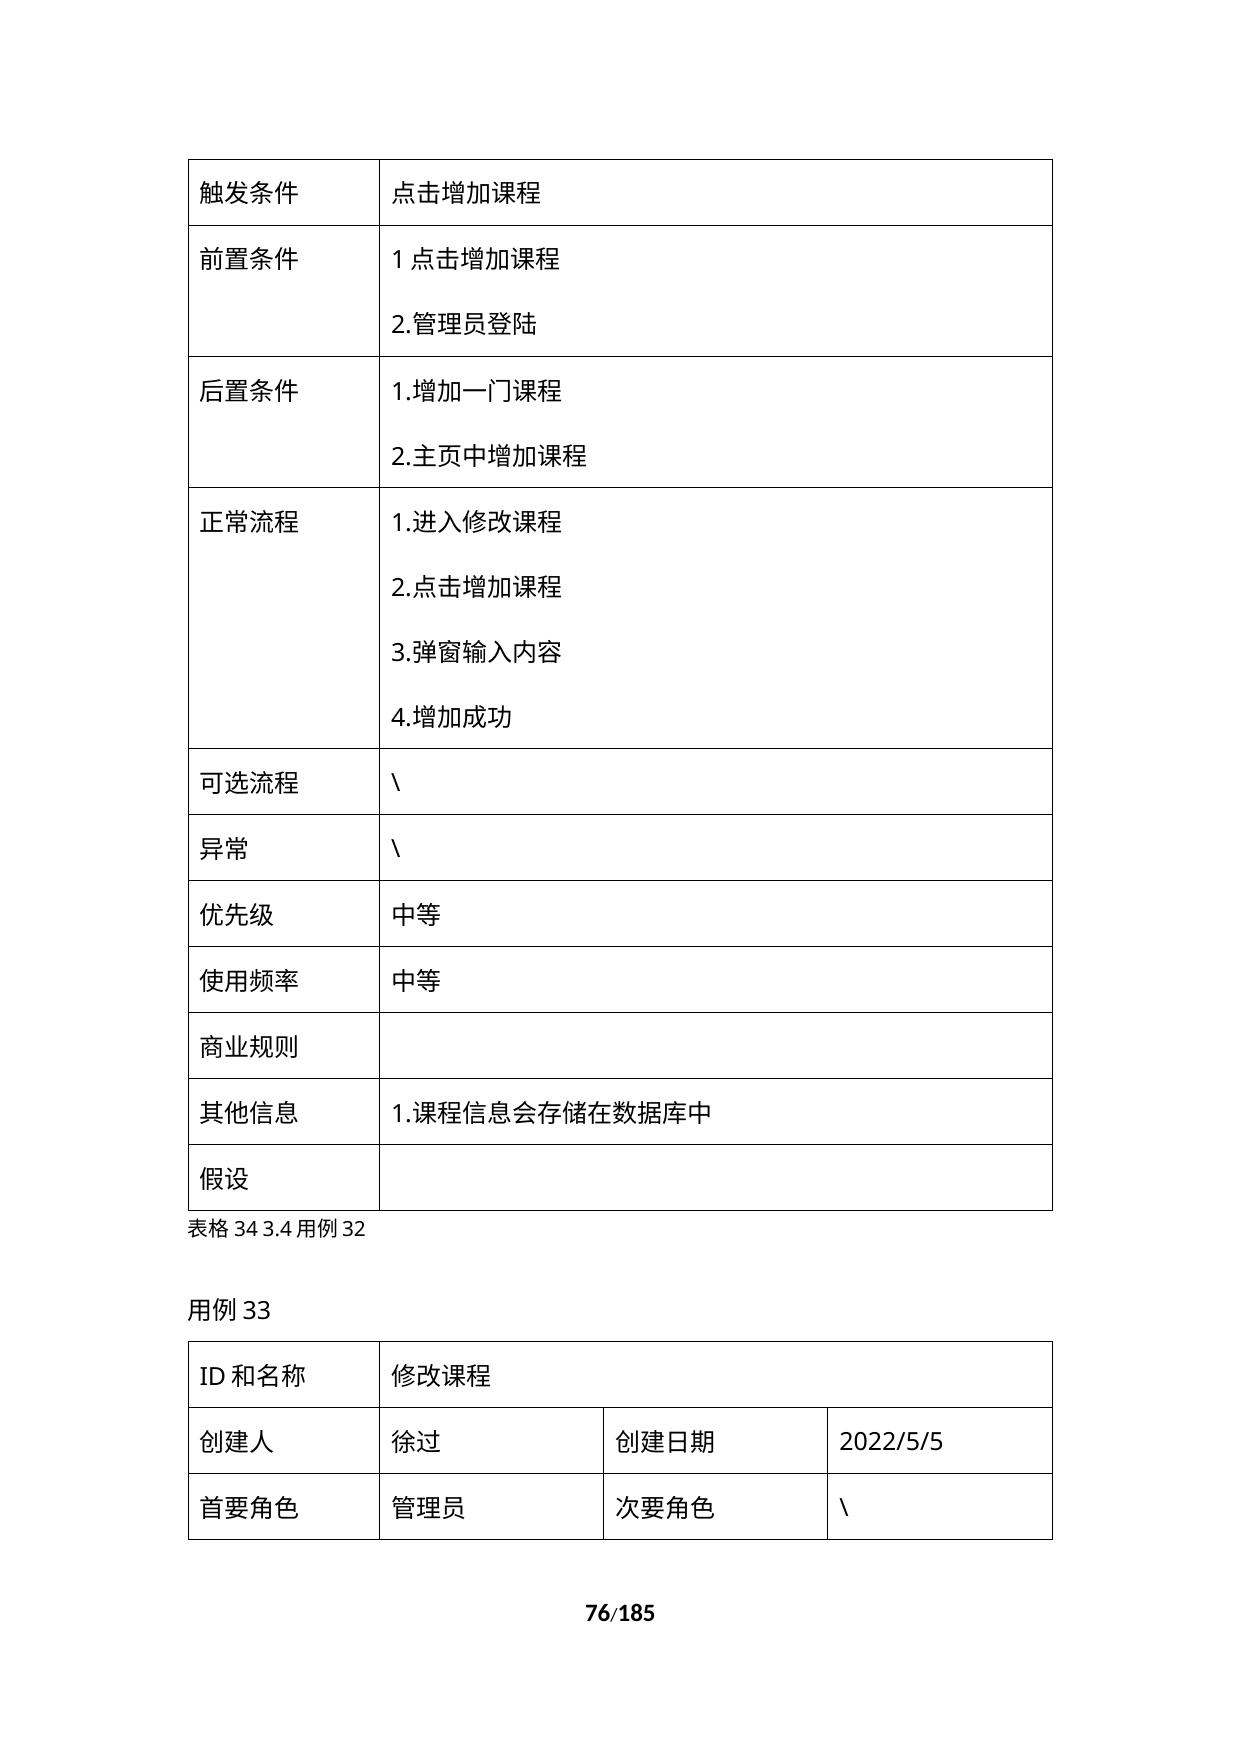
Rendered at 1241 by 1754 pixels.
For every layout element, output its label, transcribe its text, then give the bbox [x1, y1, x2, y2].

table_cell 创建人 [189, 1408, 379, 1473]
table_cell 1.课程信息会存储在数据库中 [380, 1079, 1052, 1144]
table_cell 正常流程 [189, 488, 379, 748]
table_cell 异常 [189, 815, 379, 880]
table_cell \ [380, 815, 1052, 880]
table_cell 中等 [380, 947, 1052, 1012]
text 用例33 [187, 1276, 1053, 1341]
table_cell 中等 [380, 881, 1052, 946]
table_cell 1.进入修改课程 2.点击增加课程 3.弹窗输入内容 4.增加成功 [380, 488, 1052, 748]
table_cell 商业规则 [189, 1013, 379, 1078]
text 表格 34 3.4用例32 [187, 1211, 1053, 1243]
table_cell 其他信息 [189, 1079, 379, 1144]
table_cell [380, 1145, 1052, 1210]
table_cell 后置条件 [189, 357, 379, 487]
table_cell 点击增加课程 [380, 160, 1052, 224]
table_cell 前置条件 [189, 226, 379, 356]
table_cell 次要角色 [604, 1474, 827, 1539]
table_cell 触发条件 [189, 160, 379, 224]
table_header ID和名称 [189, 1342, 379, 1407]
table_cell 可选流程 [189, 749, 379, 814]
table_cell 使用频率 [189, 947, 379, 1012]
table_cell 创建日期 [604, 1408, 827, 1473]
table_cell [380, 1013, 1052, 1078]
table_cell 管理员 [380, 1474, 603, 1539]
table_cell 2022/5/5 [828, 1408, 1052, 1473]
table_cell \ [380, 749, 1052, 814]
table_cell 1.增加一门课程 2.主页中增加课程 [380, 357, 1052, 487]
table_cell 假设 [189, 1145, 379, 1210]
table_cell 徐过 [380, 1408, 603, 1473]
table_cell 1点击增加课程 2.管理员登陆 [380, 226, 1052, 356]
table_cell \ [828, 1474, 1052, 1539]
table_cell 优先级 [189, 881, 379, 946]
table_header 修改课程 [380, 1342, 1052, 1407]
table_cell 首要角色 [189, 1474, 379, 1539]
